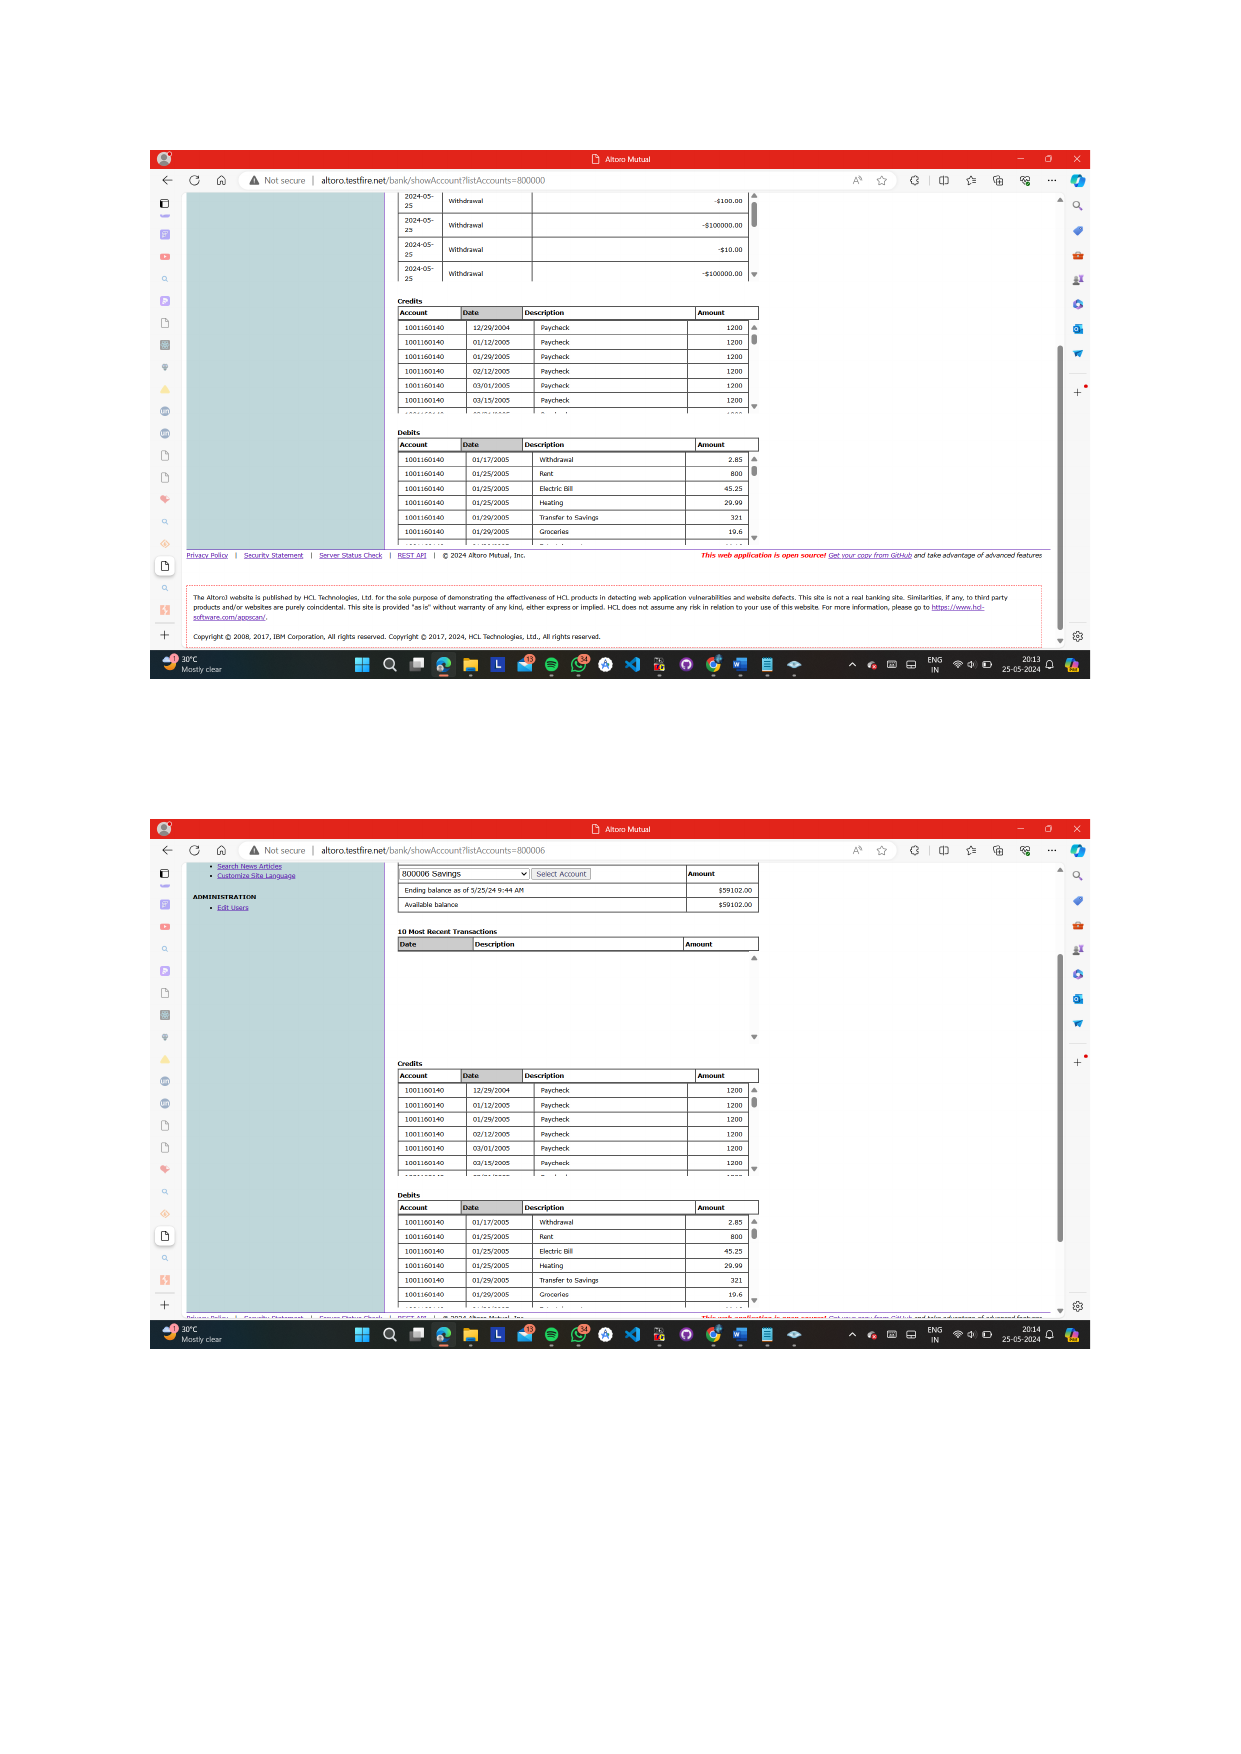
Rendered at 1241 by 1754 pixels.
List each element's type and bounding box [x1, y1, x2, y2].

picture [150, 150, 1091, 679]
picture [150, 819, 1091, 1349]
